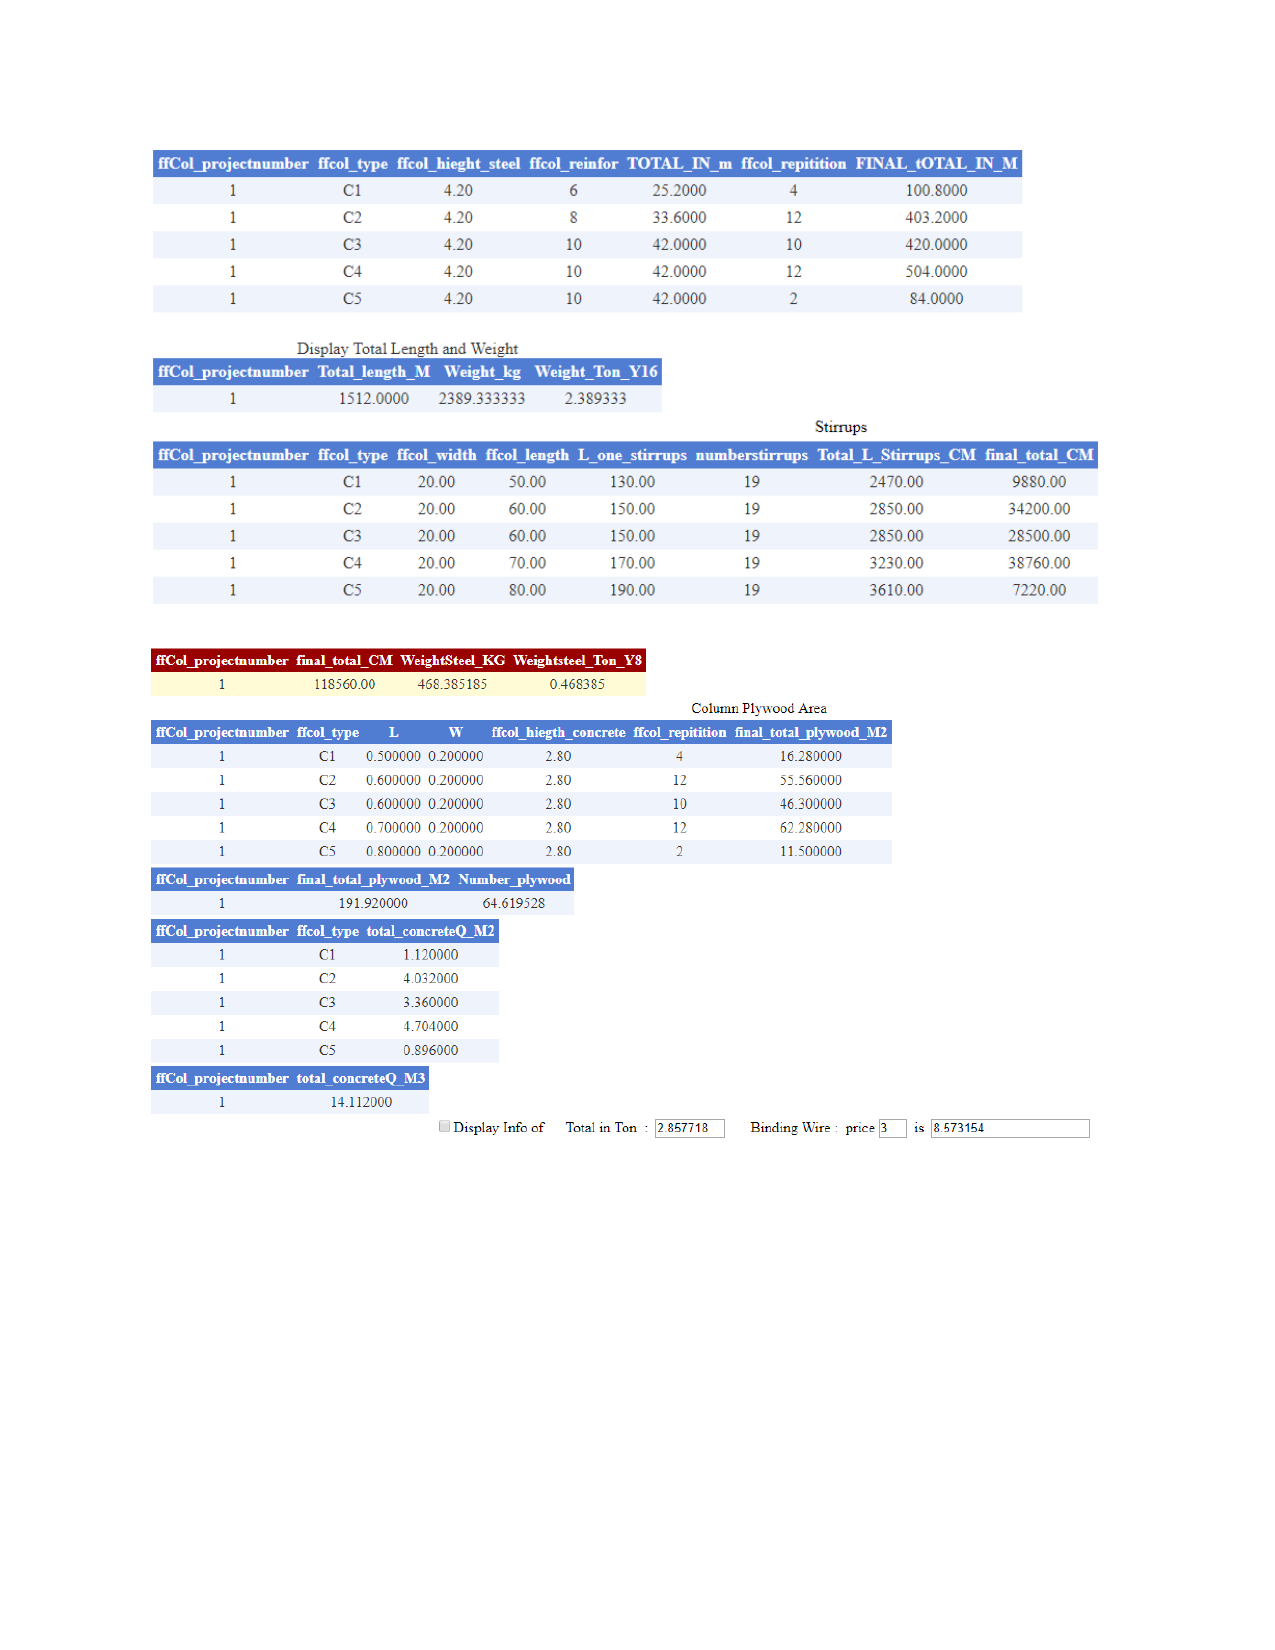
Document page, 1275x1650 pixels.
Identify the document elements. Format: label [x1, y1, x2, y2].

picture [150, 150, 1125, 609]
picture [150, 637, 1125, 1155]
